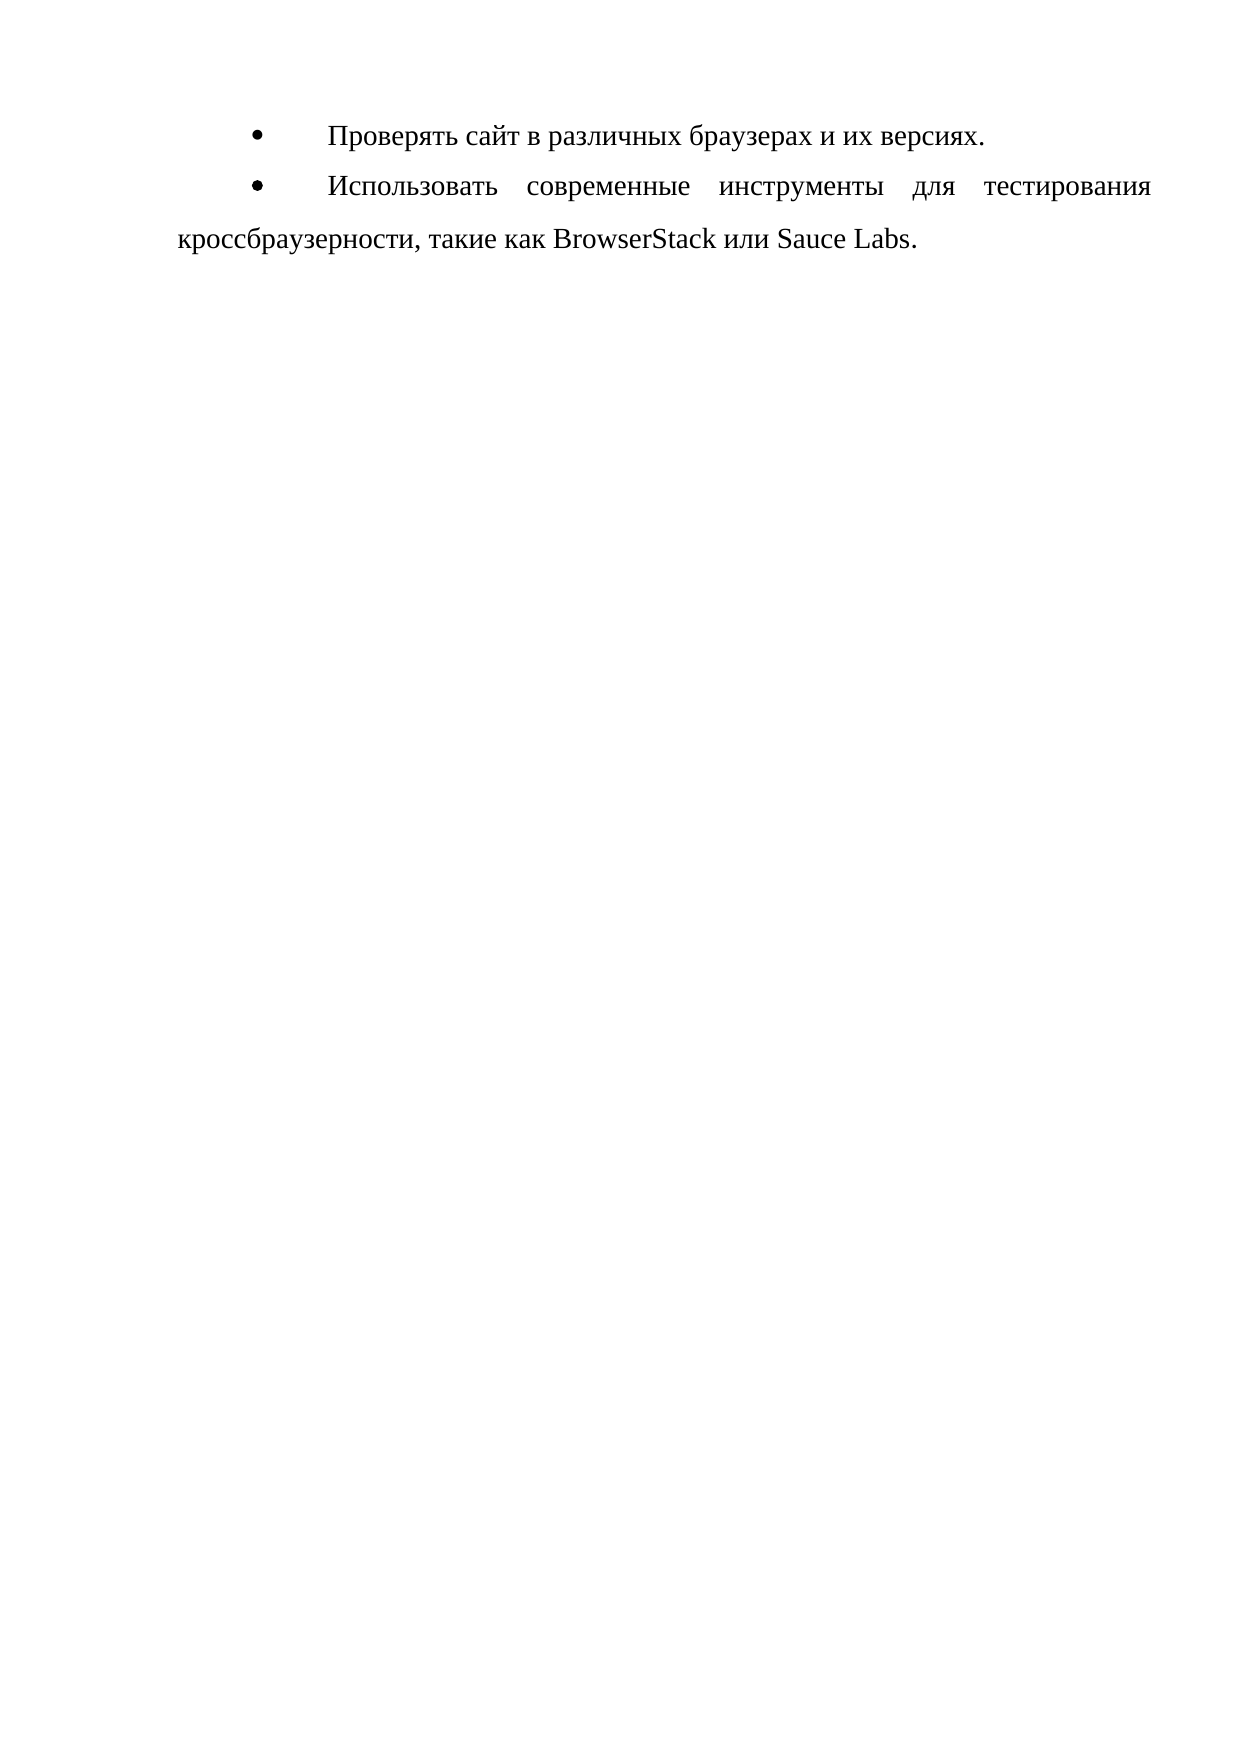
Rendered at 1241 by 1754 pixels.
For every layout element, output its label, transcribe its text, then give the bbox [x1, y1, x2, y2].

list Использовать современные инструменты для тестирования кроссбраузерности, такие как BrowserStack или Sauce Labs. [177, 168, 1152, 256]
list Проверять сайт в различных браузерах и их версиях. [177, 118, 1152, 152]
